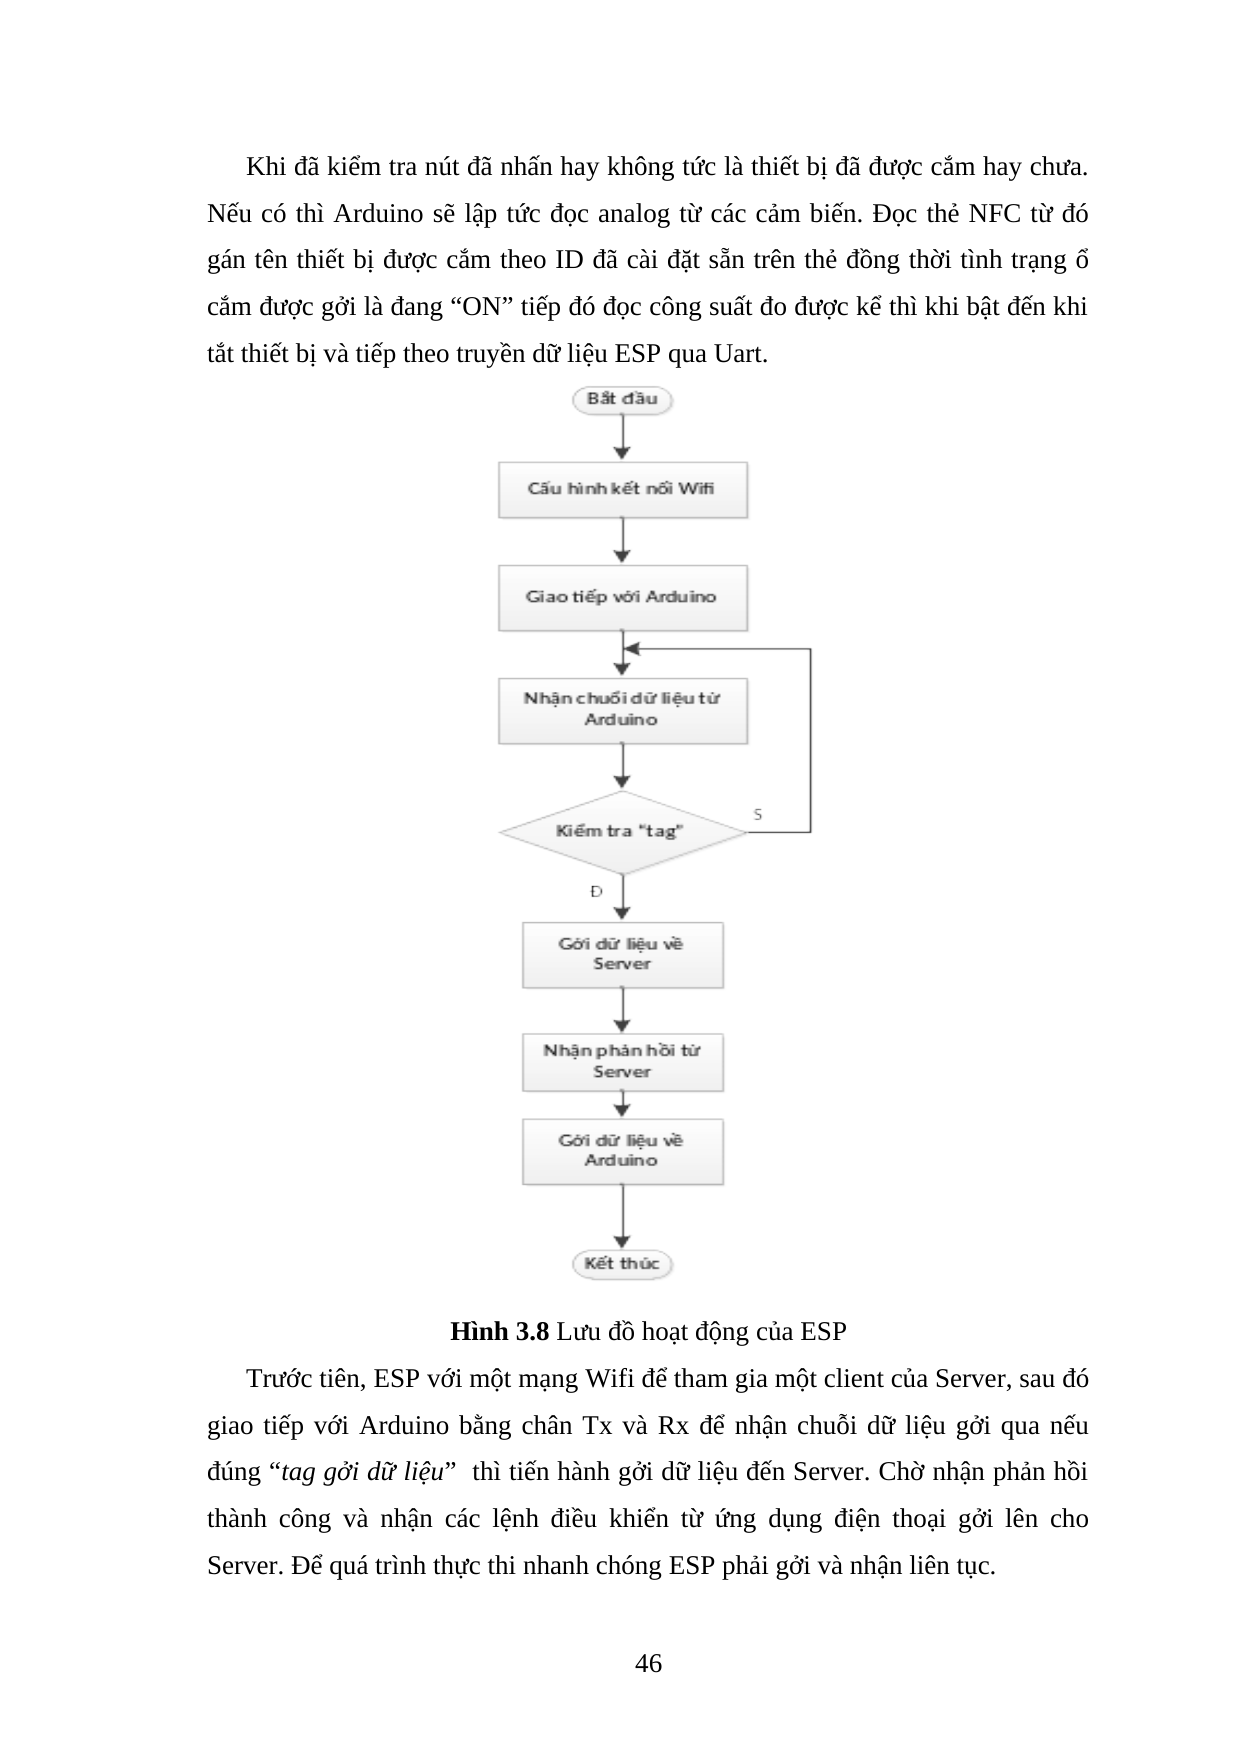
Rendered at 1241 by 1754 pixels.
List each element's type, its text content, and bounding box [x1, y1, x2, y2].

text Khi đã kiểm tra nút đã nhấn hay không tức là thiết bị đã được cắm hay chưa. Nếu có thì Arduino sẽ lập tức đọc analog từ các cảm biến. Đọc thẻ NFC từ đó gán tên thiết bị được cắm theo ID đã cài đặt sẵn trên thẻ đồng thời tình trạng ổ cắm được gởi là đang “ON” tiếp đó đọc công suất đo được kể thì khi bật đến khi tắt thiết bị và tiếp theo truyền dữ liệu ESP qua Uart. [207, 150, 1090, 368]
text Trước tiên, ESP với một mạng Wifi để tham gia một client của Server, sau đó giao tiếp với Arduino bằng chân Tx và Rx để nhận chuỗi dữ liệu gởi qua nếu đúng “tag gởi dữ liệu” thì tiến hành gởi dữ liệu đến Server. Chờ nhận phản hồi thành công và nhận các lệnh điều khiển từ ứng dụng điện thoại gởi lên cho Server. Để quá trình thực thi nhanh chóng ESP phải gởi và nhận liên tục. [207, 1362, 1090, 1580]
text Hình 3.8 Lưu đồ hoạt động của ESP [207, 1316, 1090, 1347]
